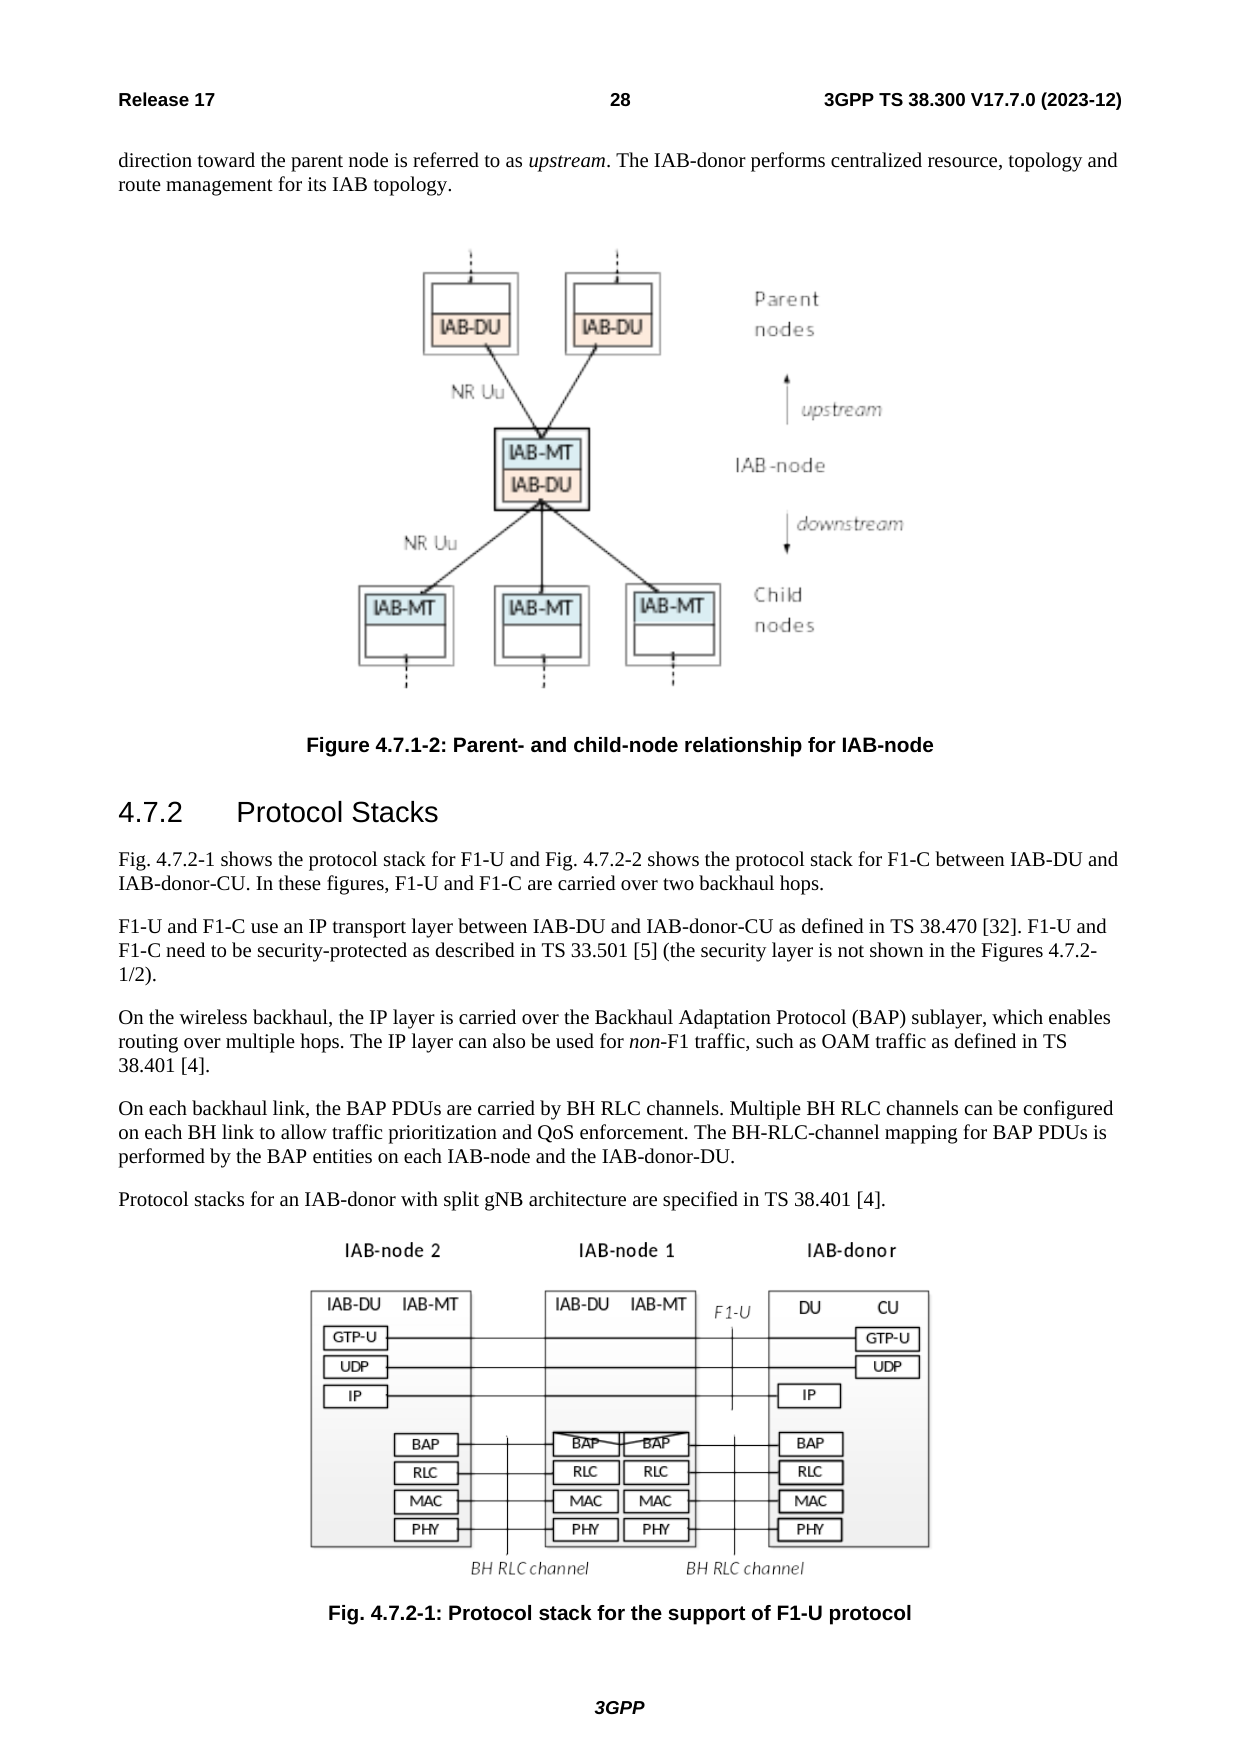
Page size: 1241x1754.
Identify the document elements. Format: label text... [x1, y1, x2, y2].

text Fig. 4.7.2-1 shows the protocol stack for F1-U and Fig. 4.7.2-2 shows the protocol stack for F1-C between IAB-DU and IAB-donor-CU. In these figures, F1-U and F1-C are carried over two backhaul hops. [118, 847, 1122, 895]
subtitle 4.7.2 Protocol Stacks [118, 794, 1122, 828]
text Protocol stacks for an IAB-donor with split gNB architecture are specified in TS 38.401 [4]. [118, 1187, 1122, 1211]
text On each backhaul link, the BAP PDUs are carried by BH RLC channels. Multiple BH RLC channels can be configured on each BH link to allow traffic prioritization and QoS enforcement. The BH-RLC-channel mapping for BAP PDUs is performed by the BAP entities on each IAB-node and the IAB-donor-DU. [118, 1096, 1122, 1168]
text F1-U and F1-C use an IP transport layer between IAB-DU and IAB-donor-CU as defined in TS 38.470 [32]. F1-U and F1-C need to be security-protected as described in TS 33.501 [5] (the security layer is not shown in the Figures 4.7.2-1/2). [118, 914, 1122, 986]
text Figure 4.7.1-2: Parent- and child-node relationship for IAB-node [118, 733, 1122, 757]
text On the wireless backhaul, the IP layer is carried over the Backhaul Adaptation Protocol (BAP) sublayer, which enables routing over multiple hops. The IP layer can also be used for non-F1 traffic, such as OAM traffic as defined in TS 38.401 [4]. [118, 1005, 1122, 1077]
text Fig. 4.7.2-1: Protocol stack for the support of F1-U protocol [118, 1601, 1122, 1625]
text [118, 147, 1122, 196]
